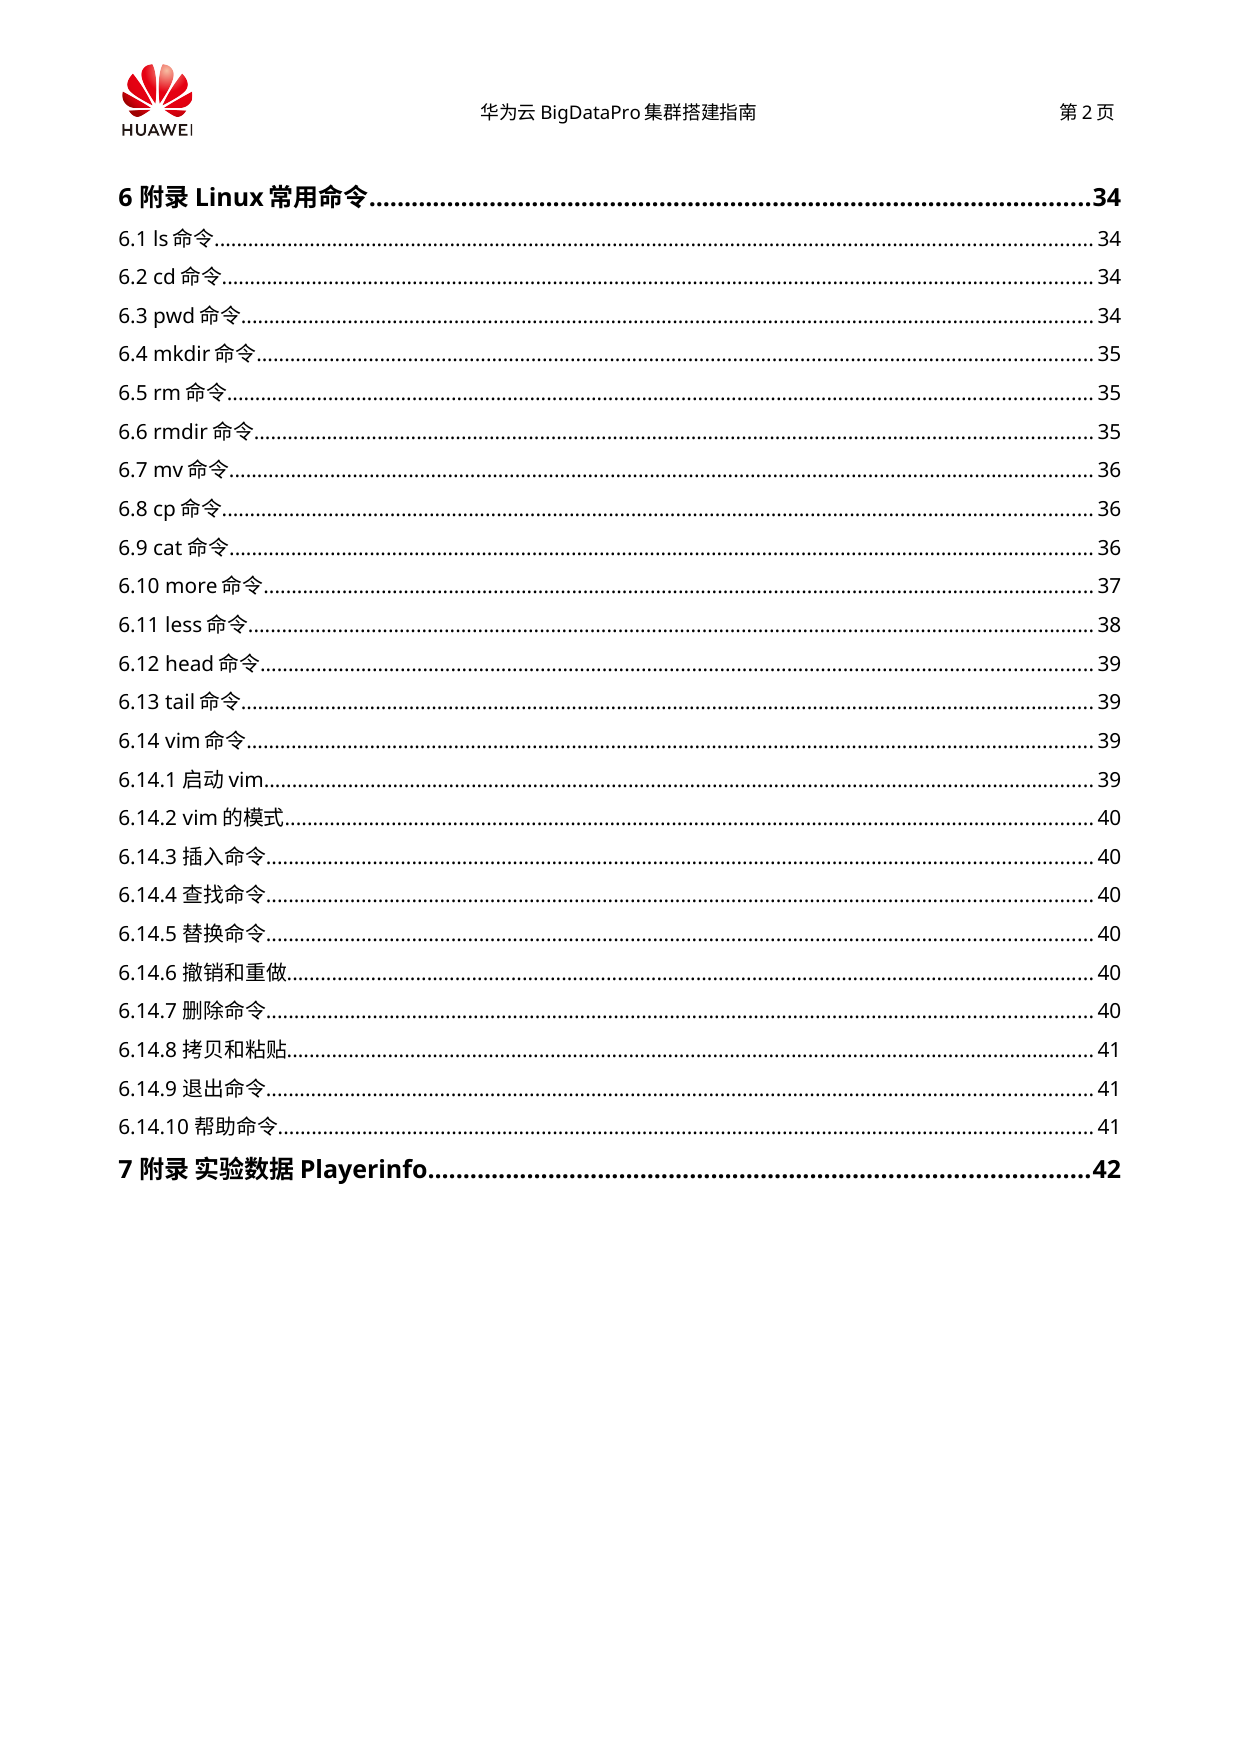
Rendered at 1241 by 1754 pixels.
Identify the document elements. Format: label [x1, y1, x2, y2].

picture [122, 64, 193, 136]
